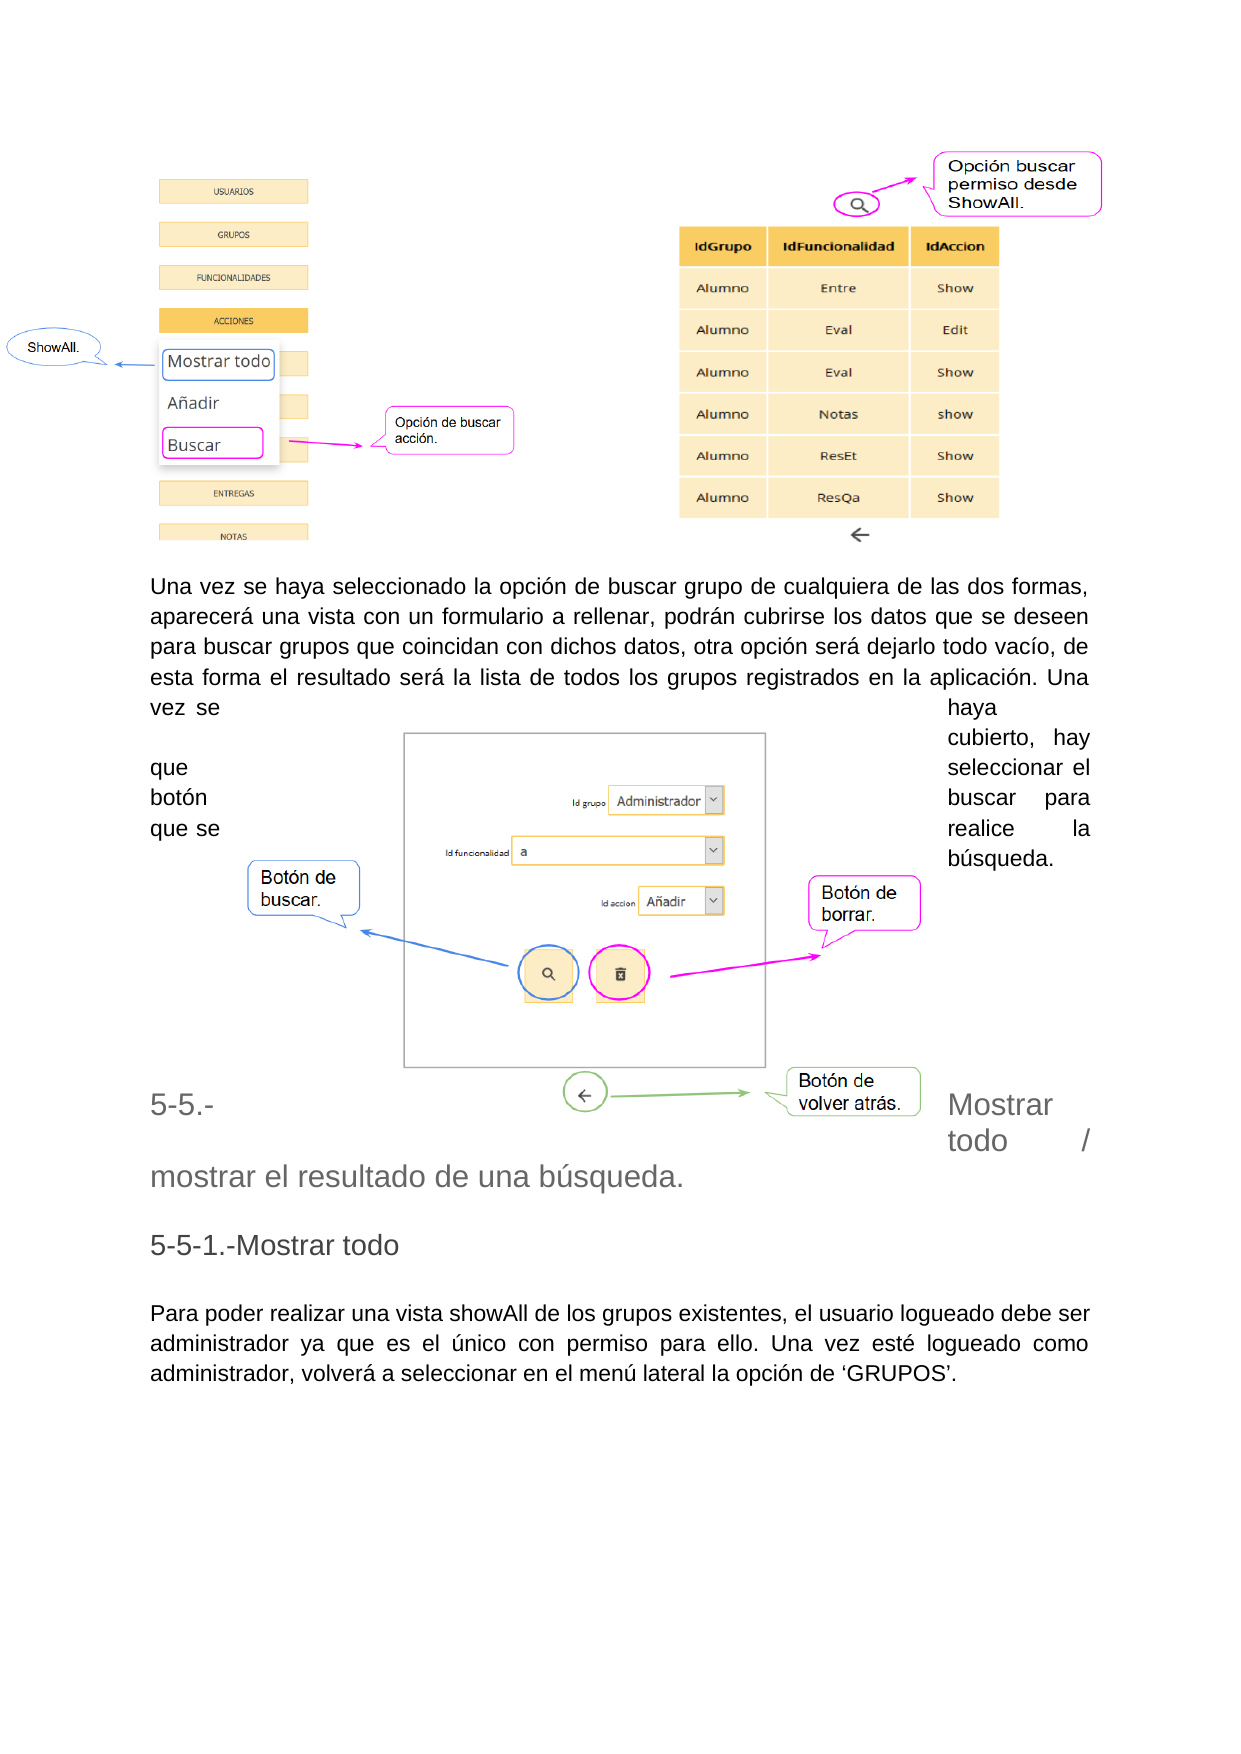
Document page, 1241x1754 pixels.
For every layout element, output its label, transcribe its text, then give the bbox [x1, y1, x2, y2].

text Una vez se haya seleccionado la opción de buscar grupo de cualquiera de las dos formas, aparecerá una vista con un formulario a rellenar, podrán cubrirse los datos que se deseen para buscar grupos que coincidan con dichos datos, otra opción será dejarlo todo vacío, de esta forma el resultado será la lista de todos los grupos registrados en la aplicación. Una vez se haya cubierto, hay que seleccionar el botón buscar para que se realice la búsqueda. [150, 573, 1090, 871]
picture [1, 173, 520, 541]
text Para poder realizar una vista showAll de los grupos existentes, el usuario logueado debe ser administrador ya que es el único con permiso para ello. Una vez esté logueado como administrador, volverá a seleccionar en el menú lateral la opción de ‘GRUPOS’. [150, 1300, 1090, 1386]
picture [239, 723, 929, 1123]
subtitle 5-5-1.-Mostrar todo [150, 1228, 1090, 1261]
picture [671, 150, 1104, 549]
subtitle 5-5.- Mostrar todo / mostrar el resultado de una búsqueda. [150, 1086, 1090, 1194]
